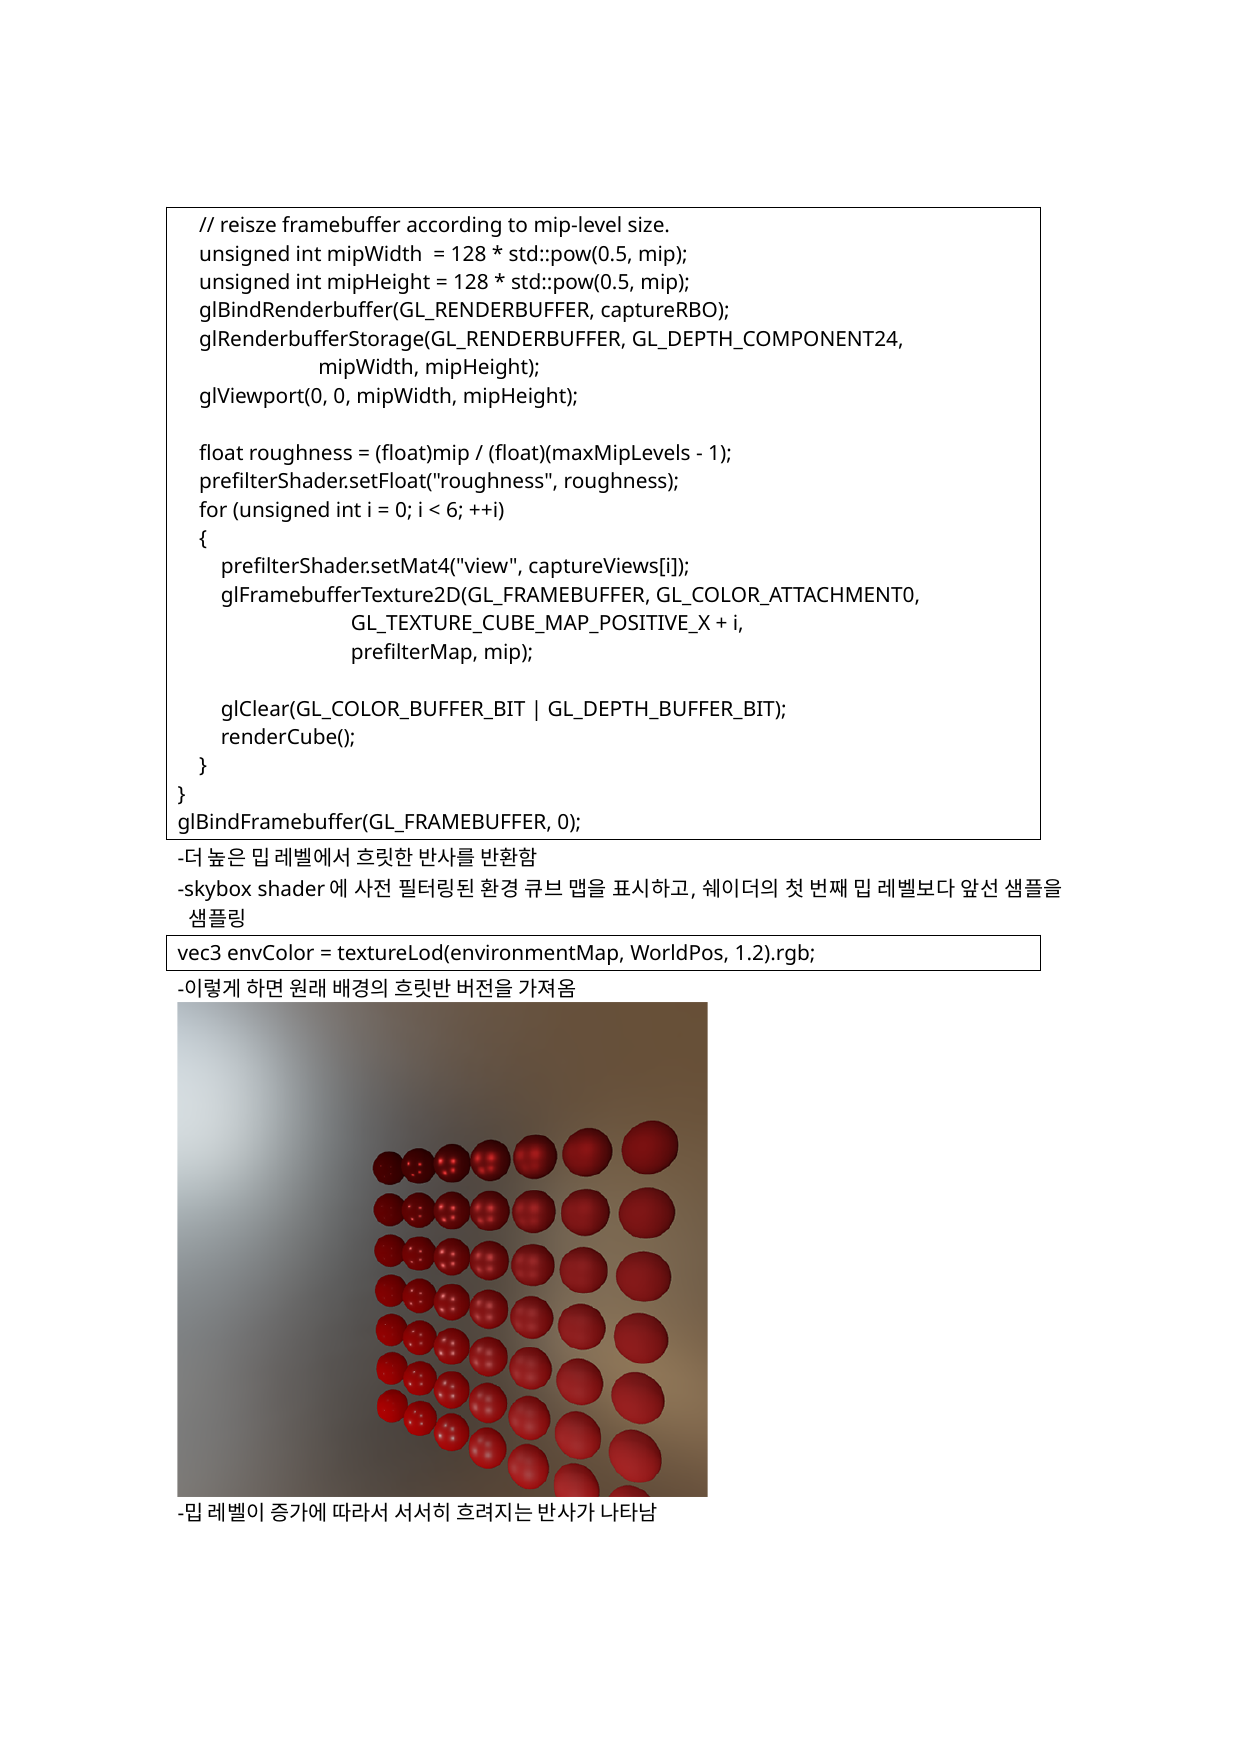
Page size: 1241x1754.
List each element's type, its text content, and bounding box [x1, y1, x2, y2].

text -이렇게 하면 원래 배경의 흐릿반 버전을 가져옴 [169, 970, 1071, 1003]
picture [177, 1002, 708, 1497]
text -더 높은 밉 레벨에서 흐릿한 반사를 반환함 [169, 839, 1071, 872]
text -skybox shader에 사전 필터링된 환경 큐브 맵을 표시하고, 쉐이더의 첫 번째 밉 레벨보다 앞선 샘플을 샘플링 [169, 872, 1071, 934]
table_header vec3 envColor = textureLod(environmentMap, WorldPos, 1.2).rgb; [167, 936, 1040, 969]
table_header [167, 208, 1040, 839]
text -밉 레벨이 증가에 따라서 서서히 흐려지는 반사가 나타남 [177, 1497, 1063, 1527]
